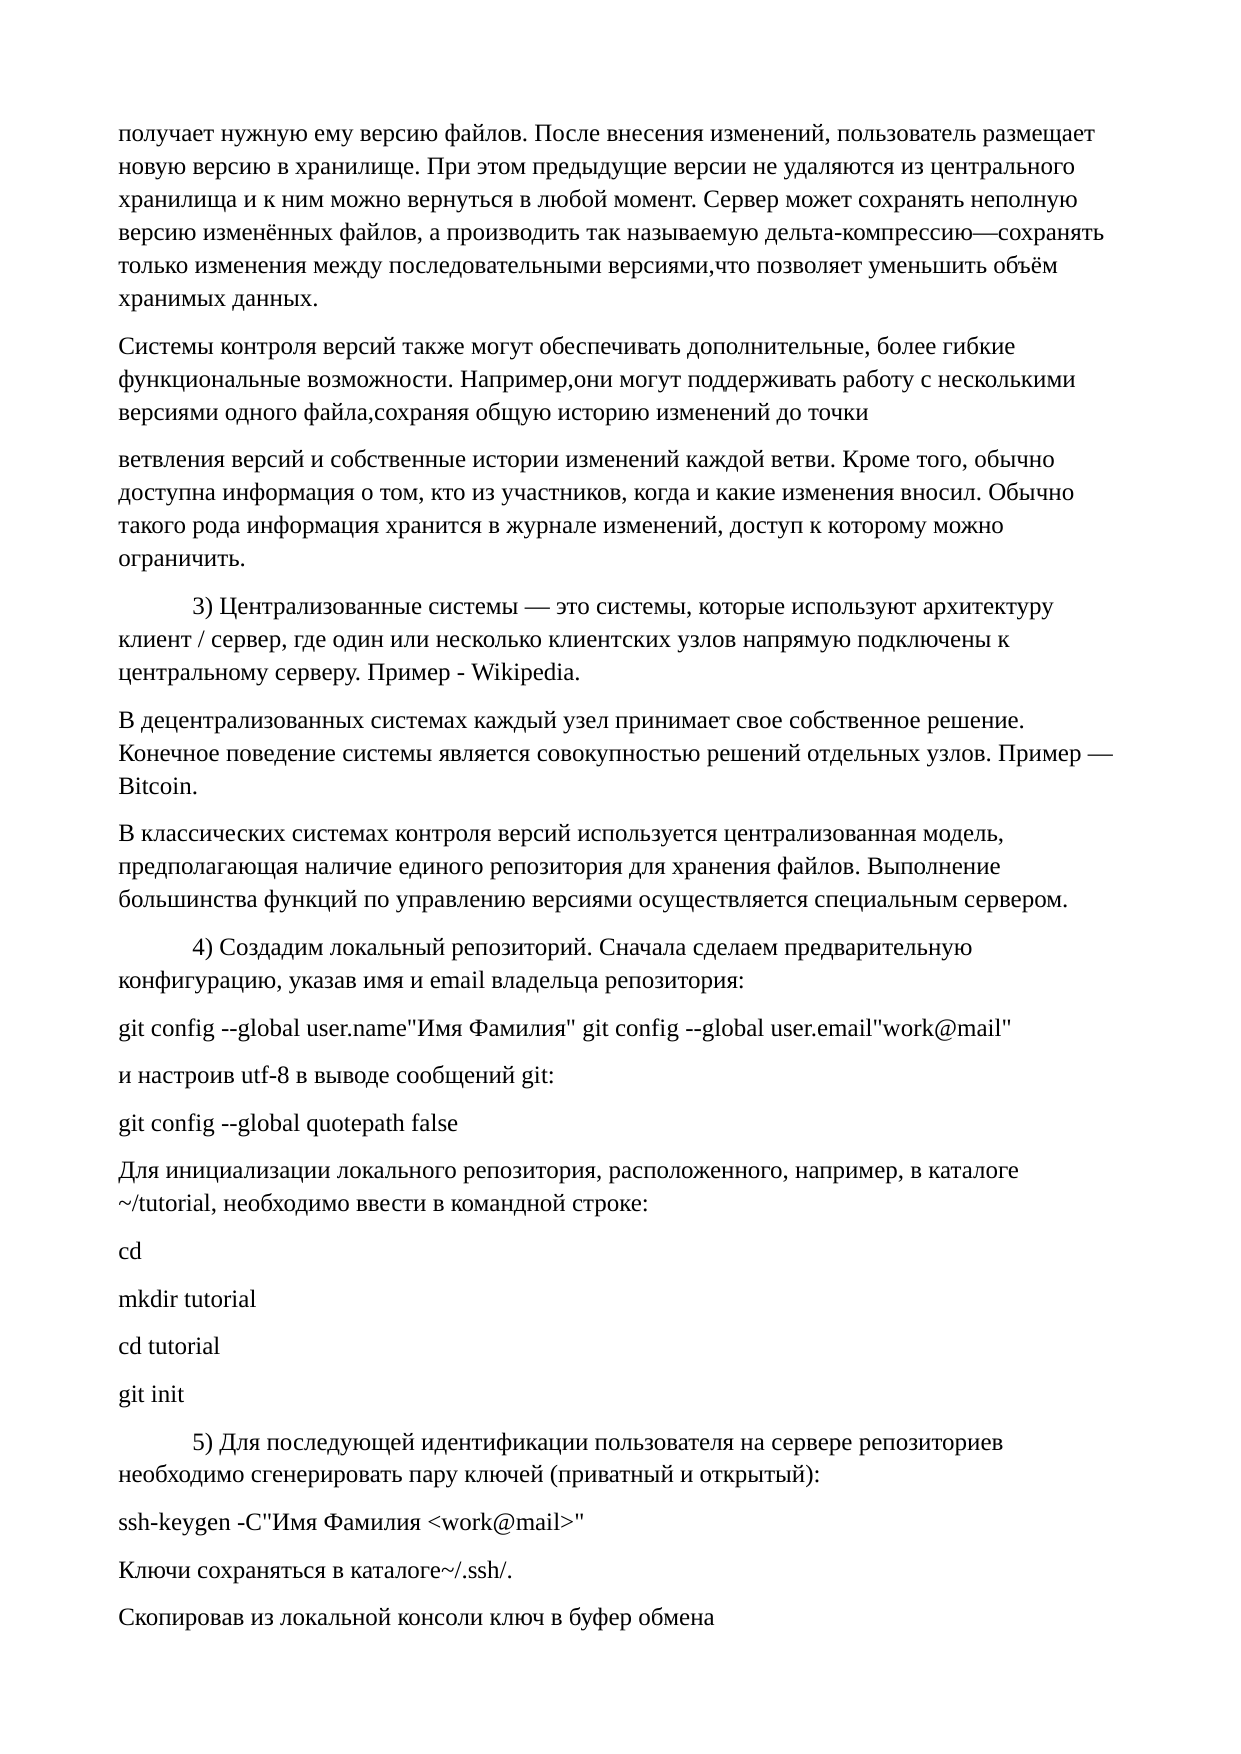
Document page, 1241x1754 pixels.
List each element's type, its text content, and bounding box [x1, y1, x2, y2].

text git config --global quotepath false [118, 1108, 1122, 1137]
text 4) Создадим локальный репозиторий. Сначала сделаем предварительную конфигурацию, указав имя и email владельца репозитория: [118, 932, 1122, 994]
text 5) Для последующей идентификации пользователя на сервере репозиториев необходимо сгенерировать пару ключей (приватный и открытый): [118, 1427, 1122, 1488]
text cd [118, 1236, 1122, 1265]
text ssh-keygen -C"Имя Фамилия <work@mail>" [118, 1507, 1122, 1536]
text Скопировав из локальной консоли ключ в буфер обмена [118, 1602, 1122, 1631]
text Системы контроля версий также могут обеспечивать дополнительные, более гибкие функциональные возможности. Например,они могут поддерживать работу с несколькими версиями одного файла,сохраняя общую историю изменений до точки [118, 331, 1122, 426]
text git config --global user.name"Имя Фамилия" git config --global user.email"work@mail" [118, 1013, 1122, 1041]
text cd tutorial [118, 1331, 1122, 1360]
text Для инициализации локального репозитория, расположенного, например, в каталоге ~/tutorial, необходимо ввести в командной строке: [118, 1156, 1122, 1217]
text mkdir tutorial [118, 1284, 1122, 1312]
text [118, 118, 1122, 312]
text В классических системах контроля версий используется централизованная модель, предполагающая наличие единого репозитория для хранения файлов. Выполнение большинства функций по управлению версиями осуществляется специальным сервером. [118, 818, 1122, 913]
text ветвления версий и собственные истории изменений каждой ветви. Кроме того, обычно доступна информация о том, кто из участников, когда и какие изменения вносил. Обычно такого рода информация хранится в журнале изменений, доступ к которому можно ограничить. [118, 444, 1122, 572]
text Ключи сохраняться в каталоге~/.ssh/. [118, 1555, 1122, 1583]
text В децентрализованных системах каждый узел принимает свое собственное решение. Конечное поведение системы является совокупностью решений отдельных узлов. Пример — Bitcoin. [118, 705, 1122, 799]
text 3) Централизованные системы — это системы, которые используют архитектуру клиент / сервер, где один или несколько клиентских узлов напрямую подключены к центральному серверу. Пример - Wikipedia. [118, 591, 1122, 686]
text и настроив utf-8 в выводе сообщений git: [118, 1060, 1122, 1089]
text git init [118, 1379, 1122, 1408]
